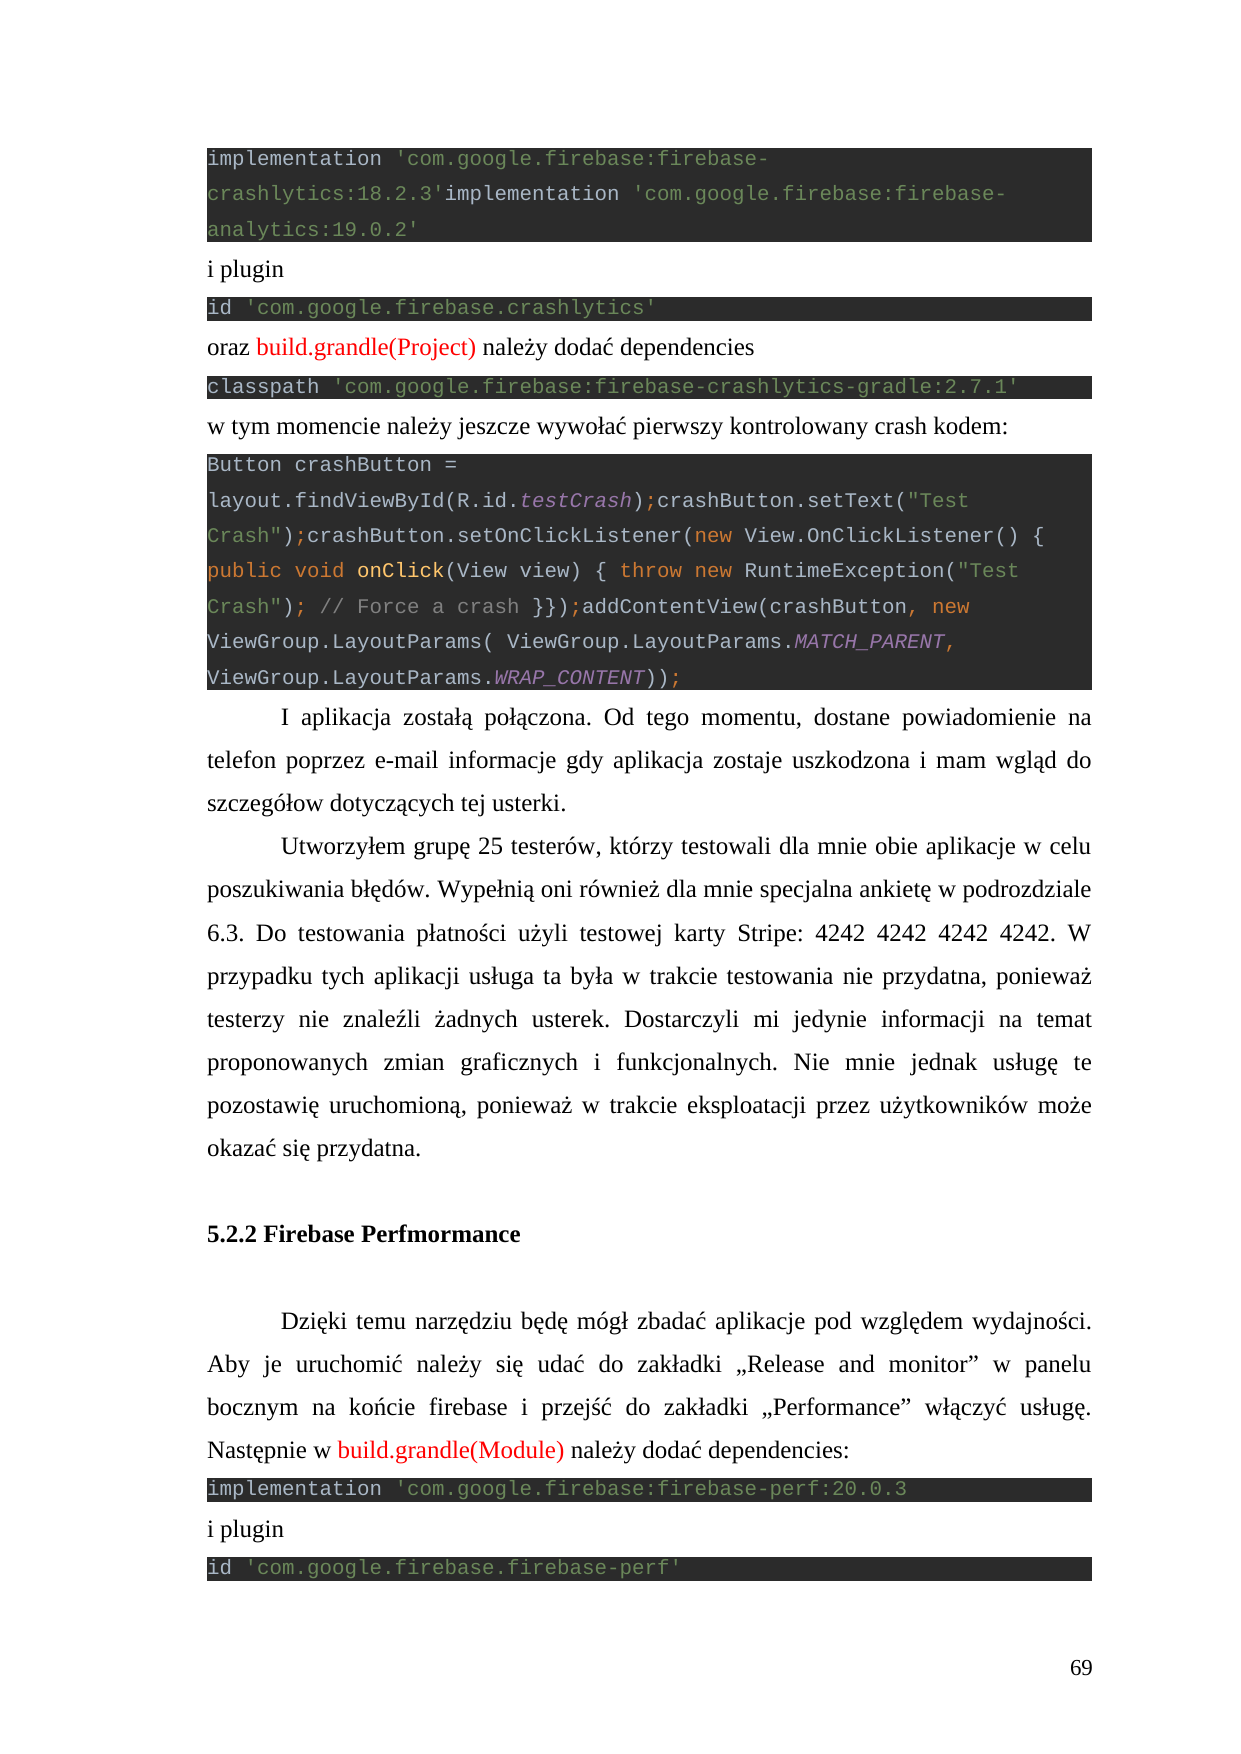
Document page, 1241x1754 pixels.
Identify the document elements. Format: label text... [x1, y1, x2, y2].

text classpath 'com.google.firebase:firebase-crashlytics-gradle:2.7.1' [207, 376, 1092, 399]
text I aplikacja zostałą połączona. Od tego momentu, dostane powiadomienie na telefon poprzez e-mail informacje gdy aplikacja zostaje uszkodzona i mam wgląd do szczegółow dotyczących tej usterki. [207, 702, 1092, 817]
text implementation 'com.google.firebase:firebase-crashlytics:18.2.3'implementation 'com.google.firebase:firebase-analytics:19.0.2' [207, 148, 1092, 242]
text i plugin [207, 1514, 1092, 1542]
text oraz build.grandle(Project) należy dodać dependencies [207, 332, 1092, 361]
text Button crashButton = layout.findViewById(R.id.testCrash);crashButton.setText("Test Crash");crashButton.setOnClickListener(new View.OnClickListener() { public void onClick(View view) { throw new RuntimeException("Test Crash"); // Force a crash }});addContentView(crashButton, new ViewGroup.LayoutParams( ViewGroup.LayoutParams.MATCH_PARENT, ViewGroup.LayoutParams.WRAP_CONTENT)); [207, 454, 1092, 690]
text implementation 'com.google.firebase:firebase-perf:20.0.3 [207, 1478, 1092, 1502]
text i plugin [207, 254, 1092, 283]
text id 'com.google.firebase.crashlytics' [207, 297, 1092, 321]
list 5.2.2 Firebase Perfmormance [207, 1219, 1092, 1248]
text Dzięki temu narzędziu będę mógł zbadać aplikacje pod względem wydajności. Aby je uruchomić należy się udać do zakładki „Release and monitor” w panelu bocznym na końcie firebase i przejść do zakładki „Performance” włączyć usługę. Następnie w build.grandle(Module) należy dodać dependencies: [207, 1306, 1092, 1464]
text Utworzyłem grupę 25 testerów, którzy testowali dla mnie obie aplikacje w celu poszukiwania błędów. Wypełnią oni również dla mnie specjalna ankietę w podrozdziale 6.3. Do testowania płatności użyli testowej karty Stripe: 4242 4242 4242 4242. W przypadku tych aplikacji usługa ta była w trakcie testowania nie przydatna, ponieważ testerzy nie znaleźli żadnych usterek. Dostarczyli mi jedynie informacji na temat proponowanych zmian graficznych i funkcjonalnych. Nie mnie jednak usługę te pozostawię uruchomioną, ponieważ w trakcie eksploatacji przez użytkowników może okazać się przydatna. [207, 831, 1092, 1162]
text w tym momencie należy jeszcze wywołać pierwszy kontrolowany crash kodem: [207, 411, 1092, 440]
text id 'com.google.firebase.firebase-perf' [207, 1557, 1092, 1581]
